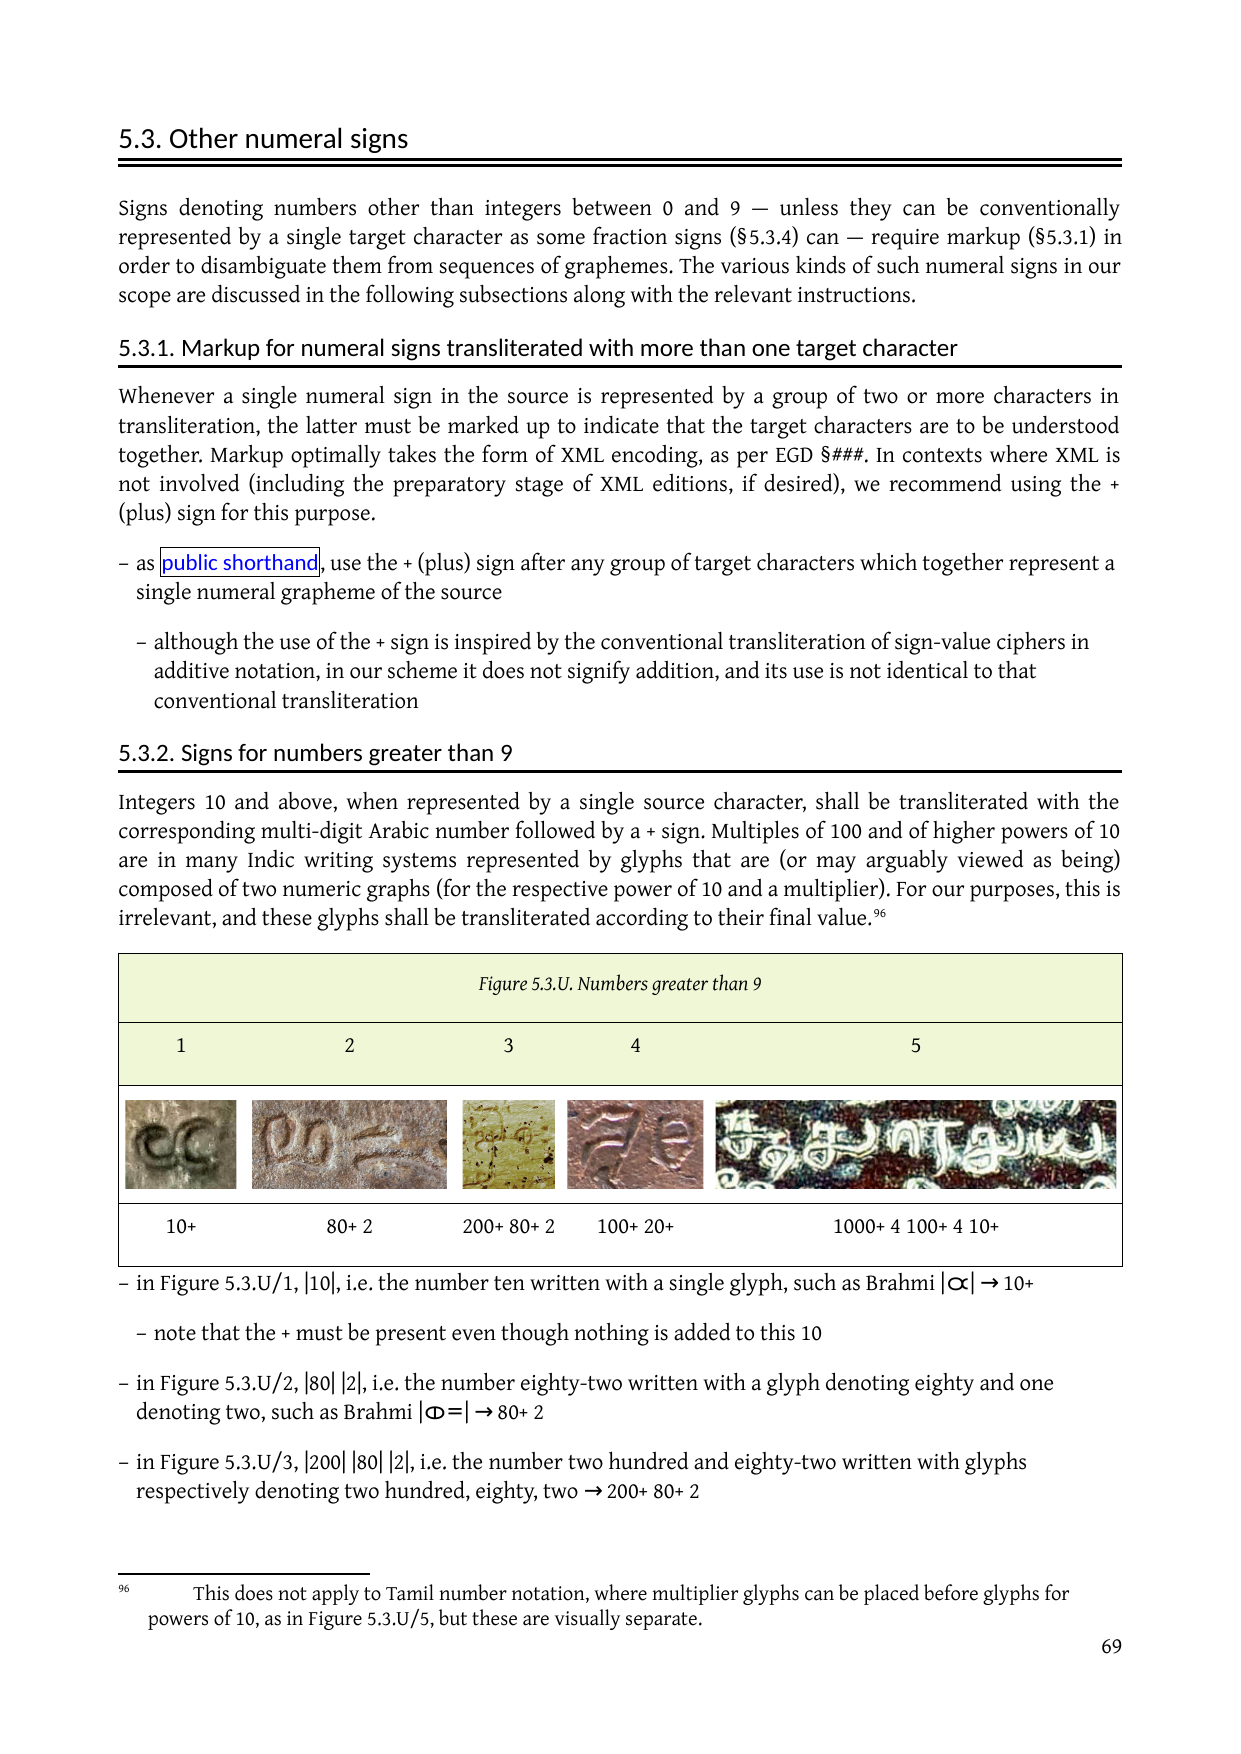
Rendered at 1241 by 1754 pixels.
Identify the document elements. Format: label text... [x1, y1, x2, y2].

subtitle Signs for numbers greater than 9 [118, 735, 1122, 770]
list in Figure 5.3.A/2, |80| |2|, i.e. the number eighty-two written with a glyph denoting eighty and one denoting two, such as Brahmi |𑁢𑁓| → 80+ 2 [118, 1367, 1122, 1426]
table_cell [456, 1086, 562, 1203]
table_cell 3 [456, 1023, 562, 1085]
table_cell [709, 1086, 1122, 1203]
table_cell 5 [709, 1023, 1122, 1085]
table_cell [243, 1086, 456, 1203]
picture [462, 1100, 555, 1189]
table_cell 200+ 80+ 2 [456, 1204, 562, 1266]
list as public shorthand, use the + (plus) sign after any group of target characters which together represent a single numeral grapheme of the source [118, 547, 1122, 606]
picture [252, 1100, 447, 1189]
list in Figure 5.3.A/1, |10|, i.e. the number ten written with a single glyph, such as Brahmi |𑁛| → 10+ [118, 1267, 1122, 1296]
table_cell 1 [119, 1023, 243, 1085]
table_cell 4 [562, 1023, 709, 1085]
list in Figure 5.3.A/3, |200| |80| |2|, i.e. the number two hundred and eighty-two written with glyphs respectively denoting two hundred, eighty, two → 200+ 80+ 2 [118, 1446, 1122, 1505]
text Integers 10 and above, when represented by a single source character, shall be transliterated with the corresponding multi-digit Arabic number followed by a + sign. Multiples of 100 and of higher powers of 10 are in many Indic writing systems represented by glyphs that are (or may arguably viewed as being) composed of two numeric graphs (for the respective power of 10 and a multiplier). For our purposes, this is irrelevant, and these glyphs shall be transliterated according to their final value. [118, 786, 1122, 932]
picture [567, 1100, 704, 1189]
list note that the + must be present even though nothing is added to this 10 [136, 1317, 1122, 1346]
picture [715, 1100, 1117, 1189]
text Signs denoting numbers other than integers between 0 and 9 — unless they can be conventionally represented by a single target character as some fraction signs (§5.3.4) can — require markup (§5.3.1) in order to disambiguate them from sequences of graphemes. The various kinds of such numeral signs in our scope are discussed in the following subsections along with the relevant instructions. [118, 192, 1122, 309]
table_cell [119, 1086, 243, 1203]
text Whenever a single numeral sign in the source is represented by a group of two or more characters in transliteration, the latter must be marked up to indicate that the target characters are to be understood together. Markup optimally takes the form of XML encoding, as per EGD §###. In contexts where XML is not involved (including the preparatory stage of XML editions, if desired), we recommend using the + (plus) sign for this purpose. [118, 381, 1122, 526]
subtitle Other numeral signs [118, 118, 1122, 158]
table_cell 10+ [119, 1204, 243, 1266]
table_cell [562, 1086, 709, 1203]
table_cell 80+ 2 [243, 1204, 456, 1266]
table_cell 1000+ 4 100+ 4 10+ [709, 1204, 1122, 1266]
subtitle Markup for numeral signs transliterated with more than one target character [118, 329, 1122, 365]
list although the use of the + sign is inspired by the conventional transliteration of sign-value ciphers in additive notation, in our scheme it does not signify addition, and its use is not identical to that conventional transliteration [136, 626, 1122, 714]
table_cell 100+ 20+ [562, 1204, 709, 1266]
picture [125, 1100, 237, 1189]
table_cell 2 [243, 1023, 456, 1085]
